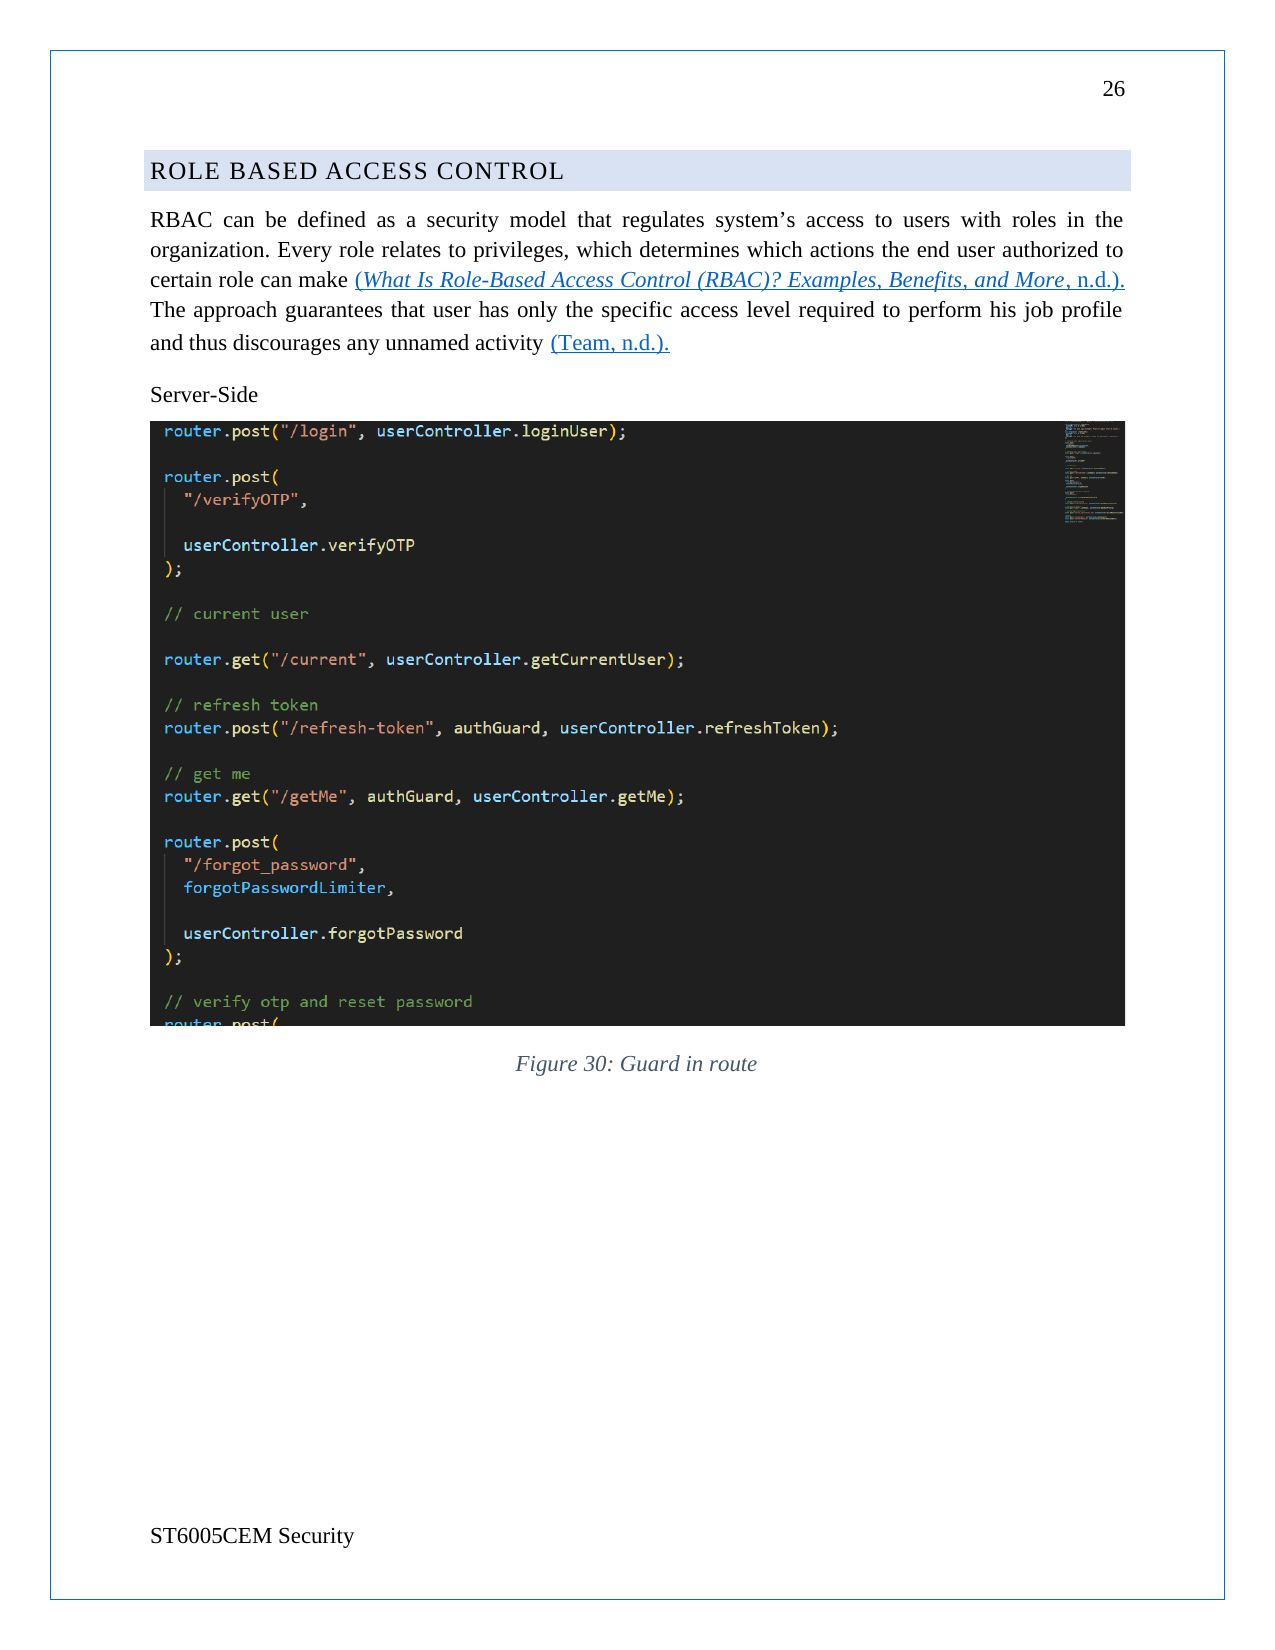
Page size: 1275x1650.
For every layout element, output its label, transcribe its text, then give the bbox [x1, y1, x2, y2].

text RBAC can be defined as a security model that regulates system’s access to users with roles in the organization. Every role relates to privileges, which determines which actions the end user authorized to certain role can make (What Is Role-Based Access Control (RBAC)? Examples, Benefits, and More, n.d.). The approach guarantees that user has only the specific access level required to perform his job profile and thus discourages any unnamed activity (Team, n.d.). [150, 206, 1125, 356]
text Figure 30: Guard in route [150, 1050, 1125, 1076]
subtitle Server-Side [150, 381, 1125, 407]
picture [150, 421, 1125, 1026]
subtitle Role Based Access Control [150, 156, 1125, 185]
